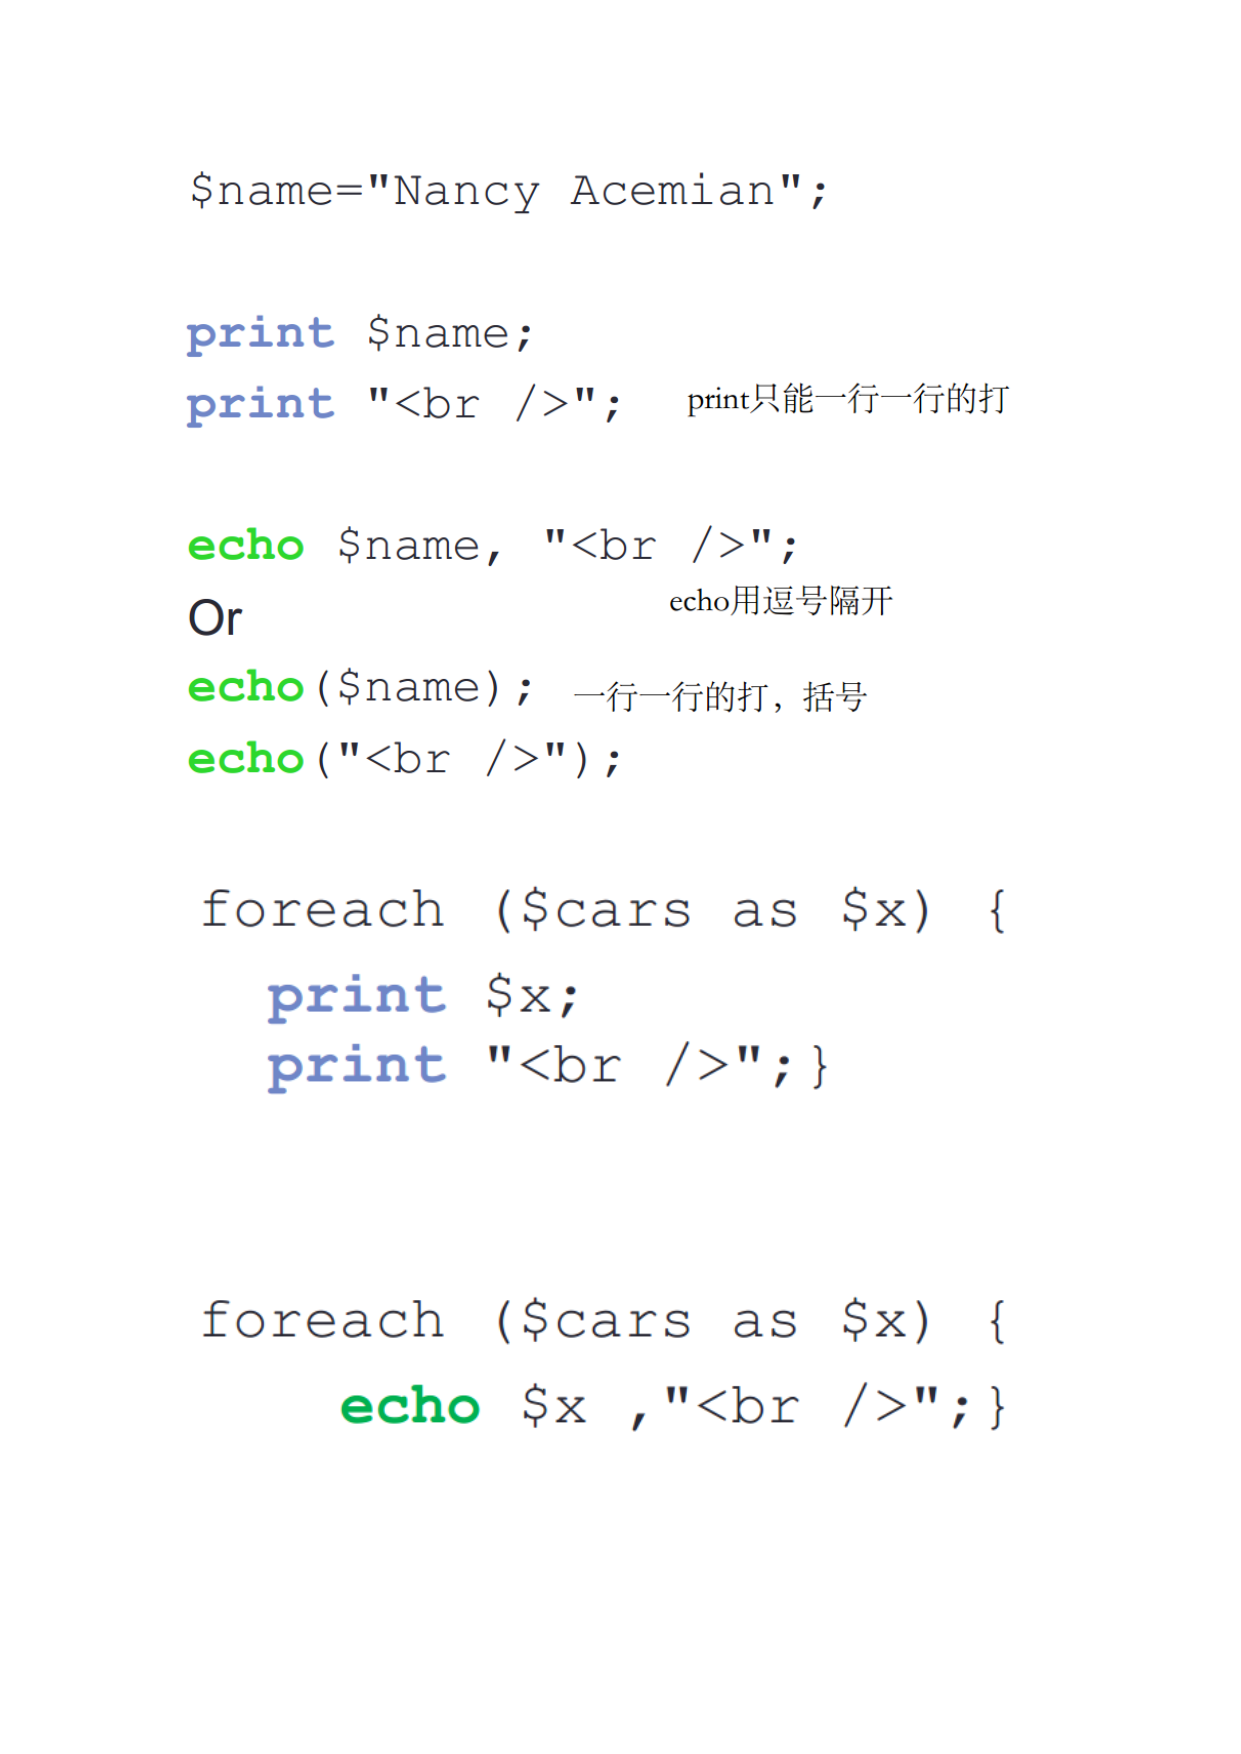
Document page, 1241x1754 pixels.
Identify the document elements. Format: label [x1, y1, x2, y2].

picture [150, 162, 1091, 842]
picture [150, 844, 1091, 1499]
